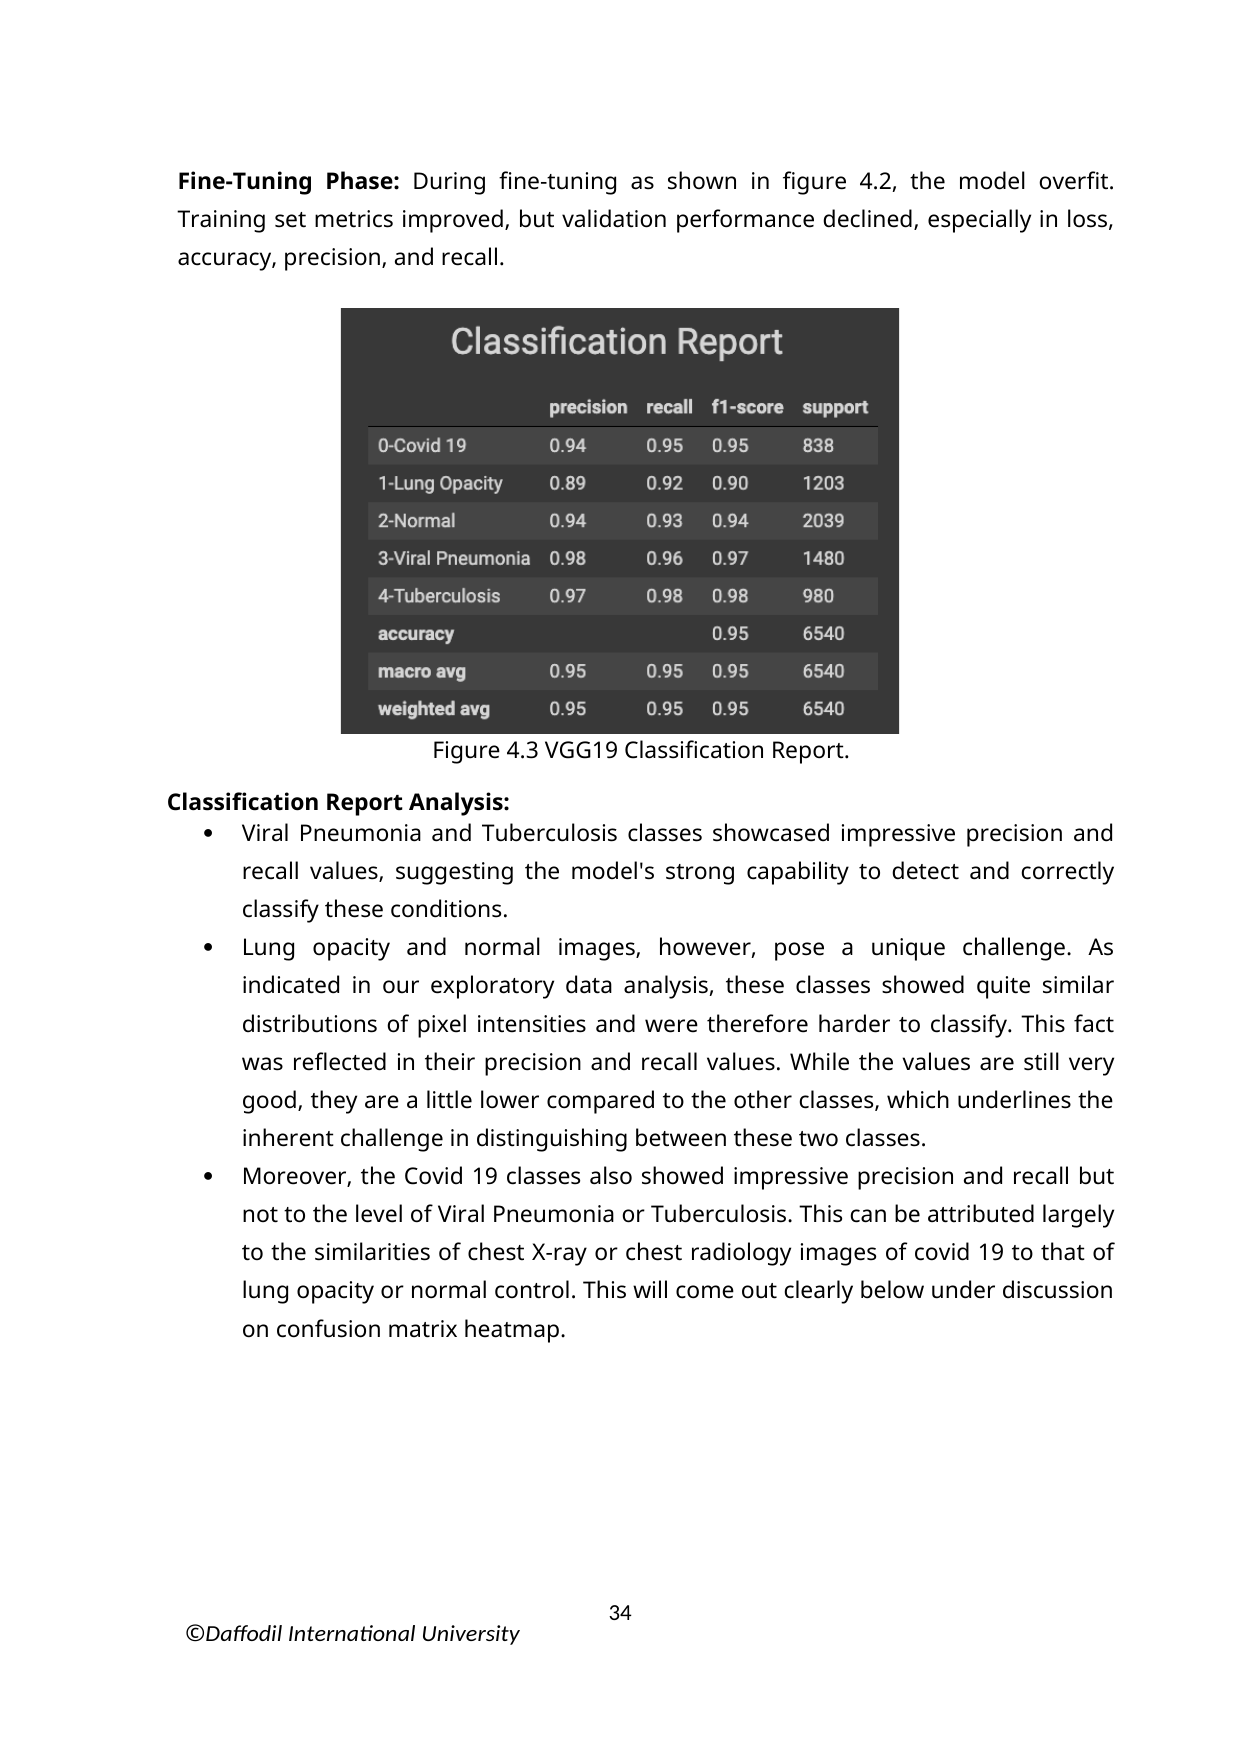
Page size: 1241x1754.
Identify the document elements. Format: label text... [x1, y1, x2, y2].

picture [340, 308, 900, 734]
text Fine-Tuning Phase: During fine-tuning as shown in figure 4.2, the model overfit. Training set metrics improved, but validation performance declined, especially in loss, accuracy, precision, and recall. [177, 164, 1115, 272]
text Classification Report Analysis: [167, 786, 1073, 817]
list Lung opacity and normal images, however, pose a unique challenge. As indicated in our exploratory data analysis, these classes showed quite similar distributions of pixel intensities and were therefore harder to classify. This fact was reflected in their precision and recall values. While the values are still very good, they are a little lower compared to the other classes, which underlines the inherent challenge in distinguishing between these two classes. [204, 931, 1115, 1153]
text Figure 4.3 VGG19 Classification Report. [167, 733, 1115, 765]
list Viral Pneumonia and Tuberculosis classes showcased impressive precision and recall values, suggesting the model's strong capability to detect and correctly classify these conditions. [204, 817, 1115, 924]
list Moreover, the Covid 19 classes also showed impressive precision and recall but not to the level of Viral Pneumonia or Tuberculosis. This can be attributed largely to the similarities of chest X-ray or chest radiology images of covid 19 to that of lung opacity or normal control. This will come out clearly below under discussion on confusion matrix heatmap. [204, 1160, 1115, 1344]
